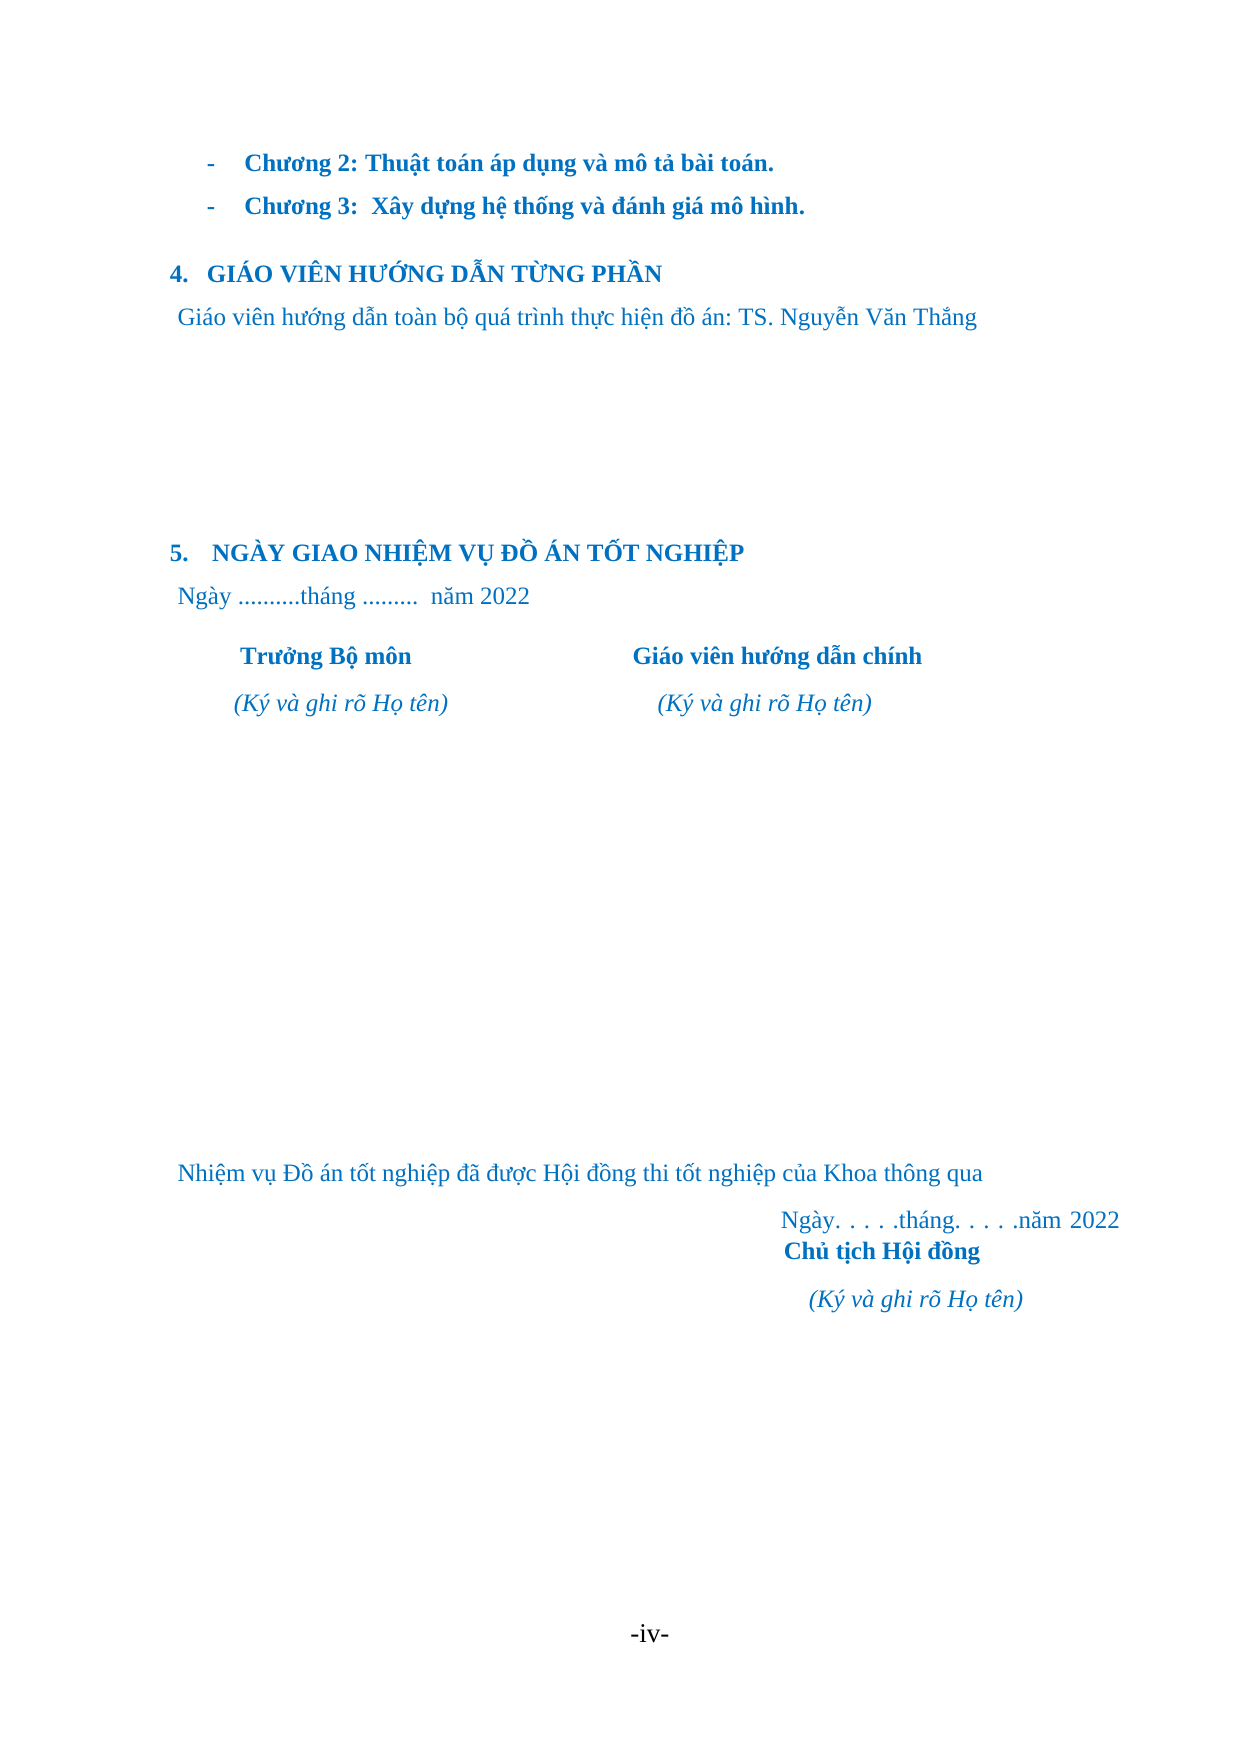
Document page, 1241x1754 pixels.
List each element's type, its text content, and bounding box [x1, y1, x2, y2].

text Ngày. . . . .tháng. . . . .năm 2022 Chủ tịch Hội đồng [402, 1205, 1122, 1265]
text Ngày ..........tháng ......... năm 2022 [177, 581, 1122, 610]
text Giáo viên hướng dẫn toàn bộ quá trình thực hiện đồ án: TS. Nguyễn Văn Thắng [177, 302, 1122, 331]
table_header Giáo viên hướng dẫn chính (Ký và ghi rõ Họ tên) [590, 641, 1133, 736]
list GIÁO VIÊN HƯỚNG DẪN TỪNG PHẦN [169, 259, 1122, 288]
list Chương 3: Xây dựng hệ thống và đánh giá mô hình. [207, 191, 1122, 219]
text (Ký và ghi rõ Họ tên) [177, 1284, 1122, 1312]
table_header Trưởng Bộ môn (Ký và ghi rõ Họ tên) [166, 641, 590, 736]
text Nhiệm vụ Đồ án tốt nghiệp đã được Hội đồng thi tốt nghiệp của Khoa thông qua [177, 1158, 1122, 1187]
list NGÀY GIAO NHIỆM VỤ ĐỒ ÁN TỐT NGHIỆP [169, 538, 1122, 567]
list Chương 2: Thuật toán áp dụng và mô tả bài toán. [207, 148, 1122, 176]
